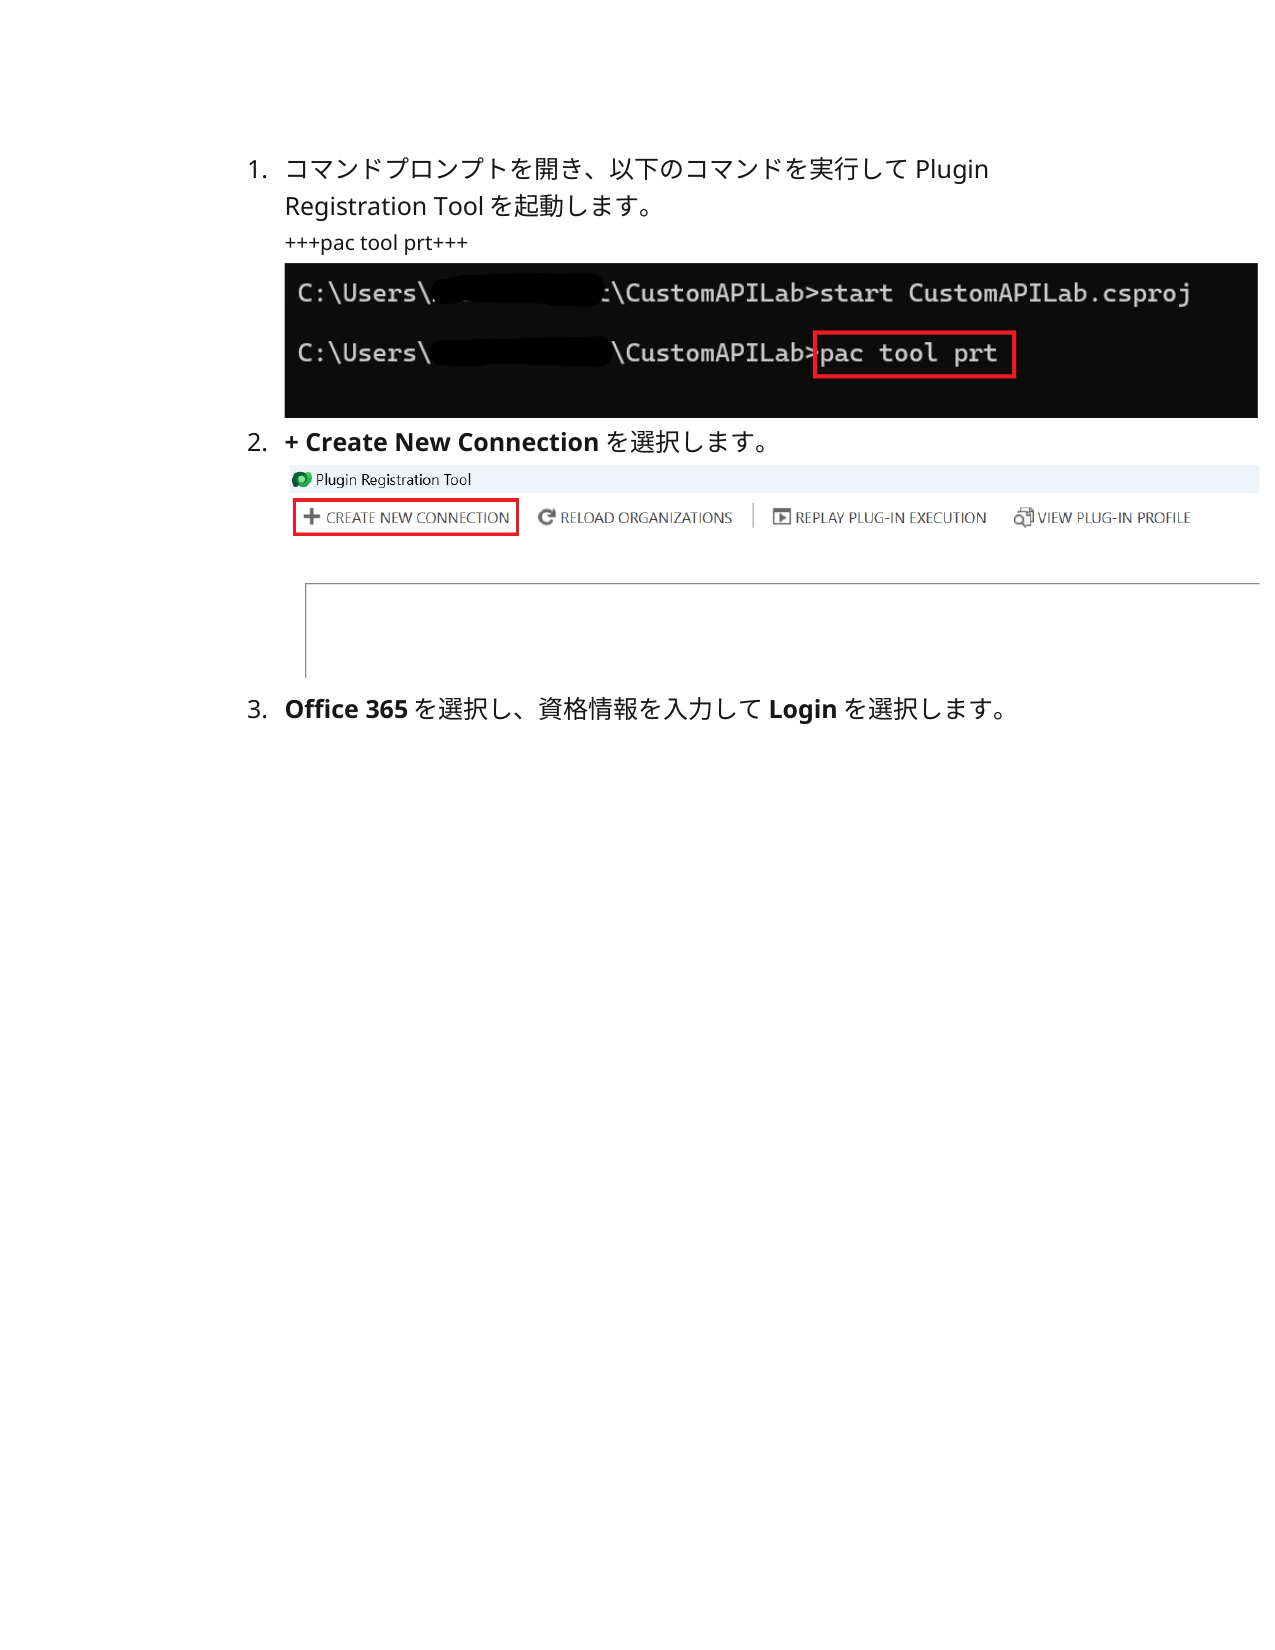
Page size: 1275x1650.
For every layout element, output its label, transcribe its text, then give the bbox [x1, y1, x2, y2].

picture [284, 261, 1260, 418]
text +++pac tool prt+++ [284, 228, 1125, 256]
list コマンドプロンプトを開き、以下のコマンドを実行して Plugin Registration Toolを起動します。 [247, 150, 1125, 222]
picture [284, 463, 1260, 685]
list Office 365を選択し、資格情報を入力してLoginを選択します。 [247, 689, 1125, 726]
list + Create New Connectionを選択します。 [247, 422, 1125, 459]
